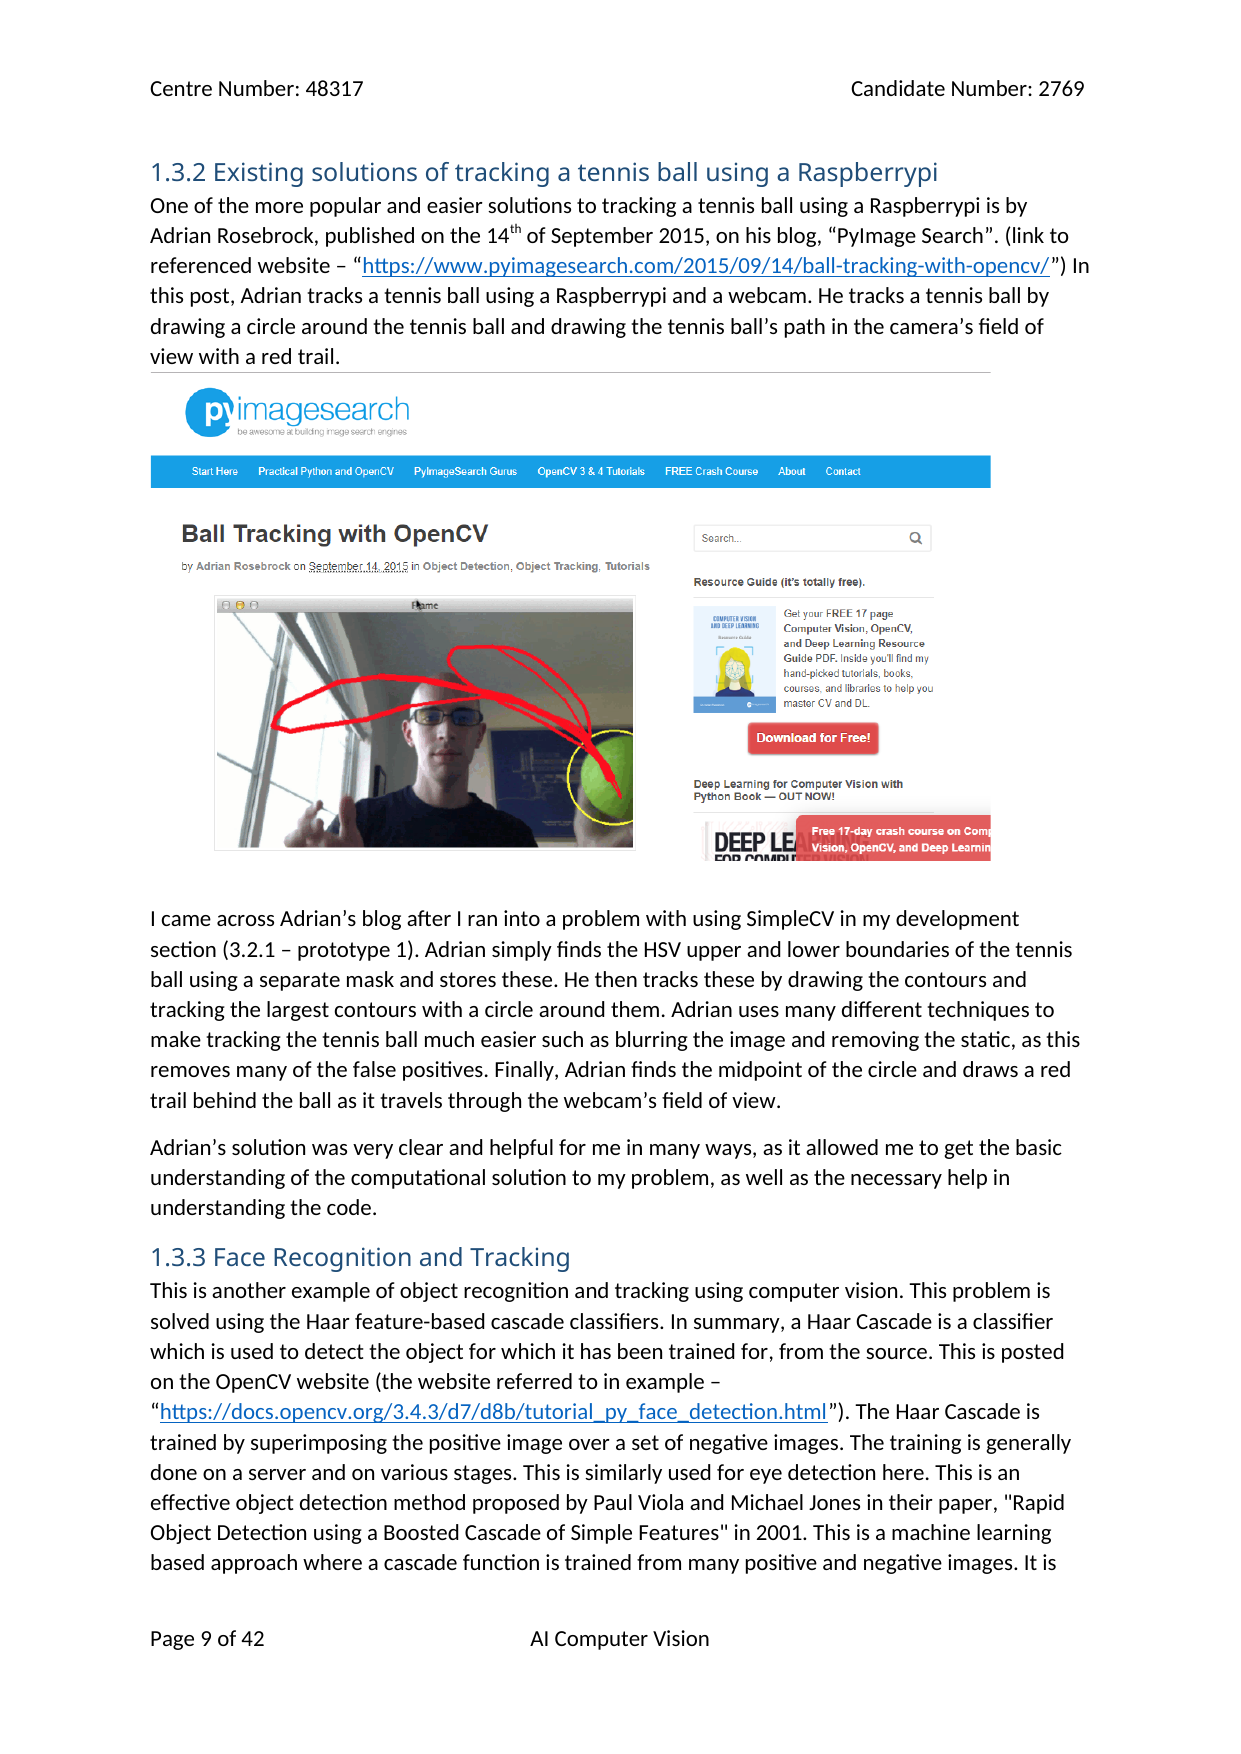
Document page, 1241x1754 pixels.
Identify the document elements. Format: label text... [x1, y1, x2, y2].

subtitle 1.3.3 Face Recognition and Tracking [150, 1240, 1090, 1274]
text Adrian’s solution was very clear and helpful for me in many ways, as it allowed me to get the basic understanding of the computational solution to my problem, as well as the necessary help in understanding the code. [150, 1133, 1090, 1221]
text One of the more popular and easier solutions to tracking a tennis ball using a Raspberrypi is by Adrian Rosebrock, published on the 14th of September 2015, on his blog, “PyImage Search”. (link to referenced website – “https://www.pyimagesearch.com/2015/09/14/ball-tracking-with-opencv/”) In this post, Adrian tracks a tennis ball using a Raspberrypi and a webcam. He tracks a tennis ball by drawing a circle around the tennis ball and drawing the tennis ball’s path in the camera’s field of view with a red trail. [150, 191, 1090, 370]
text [150, 1277, 1090, 1577]
text I came across Adrian’s blog after I ran into a problem with using SimpleCV in my development section (3.2.1 – prototype 1). Adrian simply finds the HSV upper and lower boundaries of the tennis ball using a separate mask and stores these. He then tracks these by drawing the contours and tracking the largest contours with a circle around them. Adrian uses many different techniques to make tracking the tennis ball much easier such as blurring the image and removing the static, as this removes many of the false positives. Finally, Adrian finds the midpoint of the circle and draws a red trail behind the ball as it travels through the webcam’s field of view. [150, 904, 1090, 1114]
subtitle 1.3.2 Existing solutions of tracking a tennis ball using a Raspberrypi [150, 154, 1090, 188]
